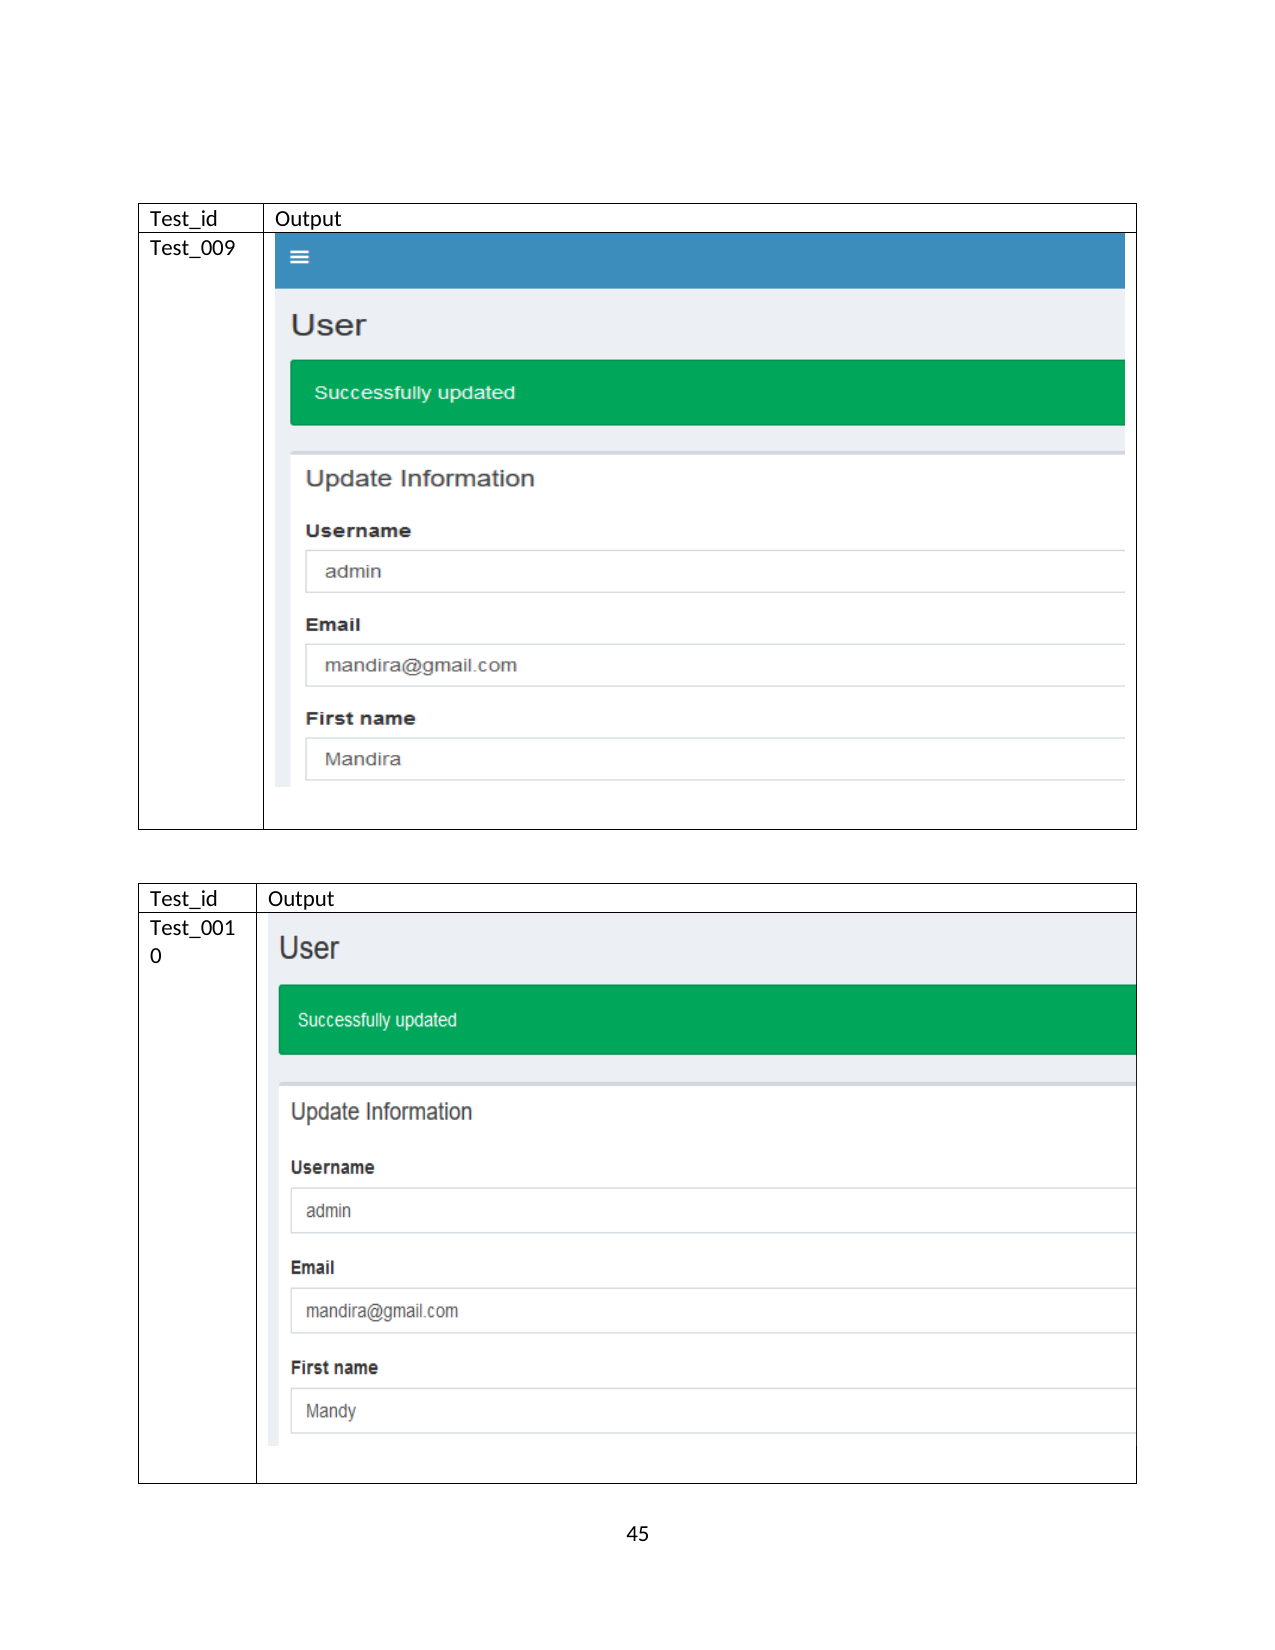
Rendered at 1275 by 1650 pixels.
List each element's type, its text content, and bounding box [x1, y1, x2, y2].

table_cell Test_009 [139, 233, 263, 829]
table_cell [264, 233, 1136, 829]
table_header Test_id [139, 204, 263, 232]
picture [275, 233, 1125, 787]
table_header Output [264, 204, 1136, 232]
table_cell [257, 913, 1136, 1483]
table_cell Test_0010 [139, 913, 256, 1483]
table_header Test_id [139, 884, 256, 912]
table_header Output [257, 884, 1136, 912]
picture [267, 913, 1137, 1446]
